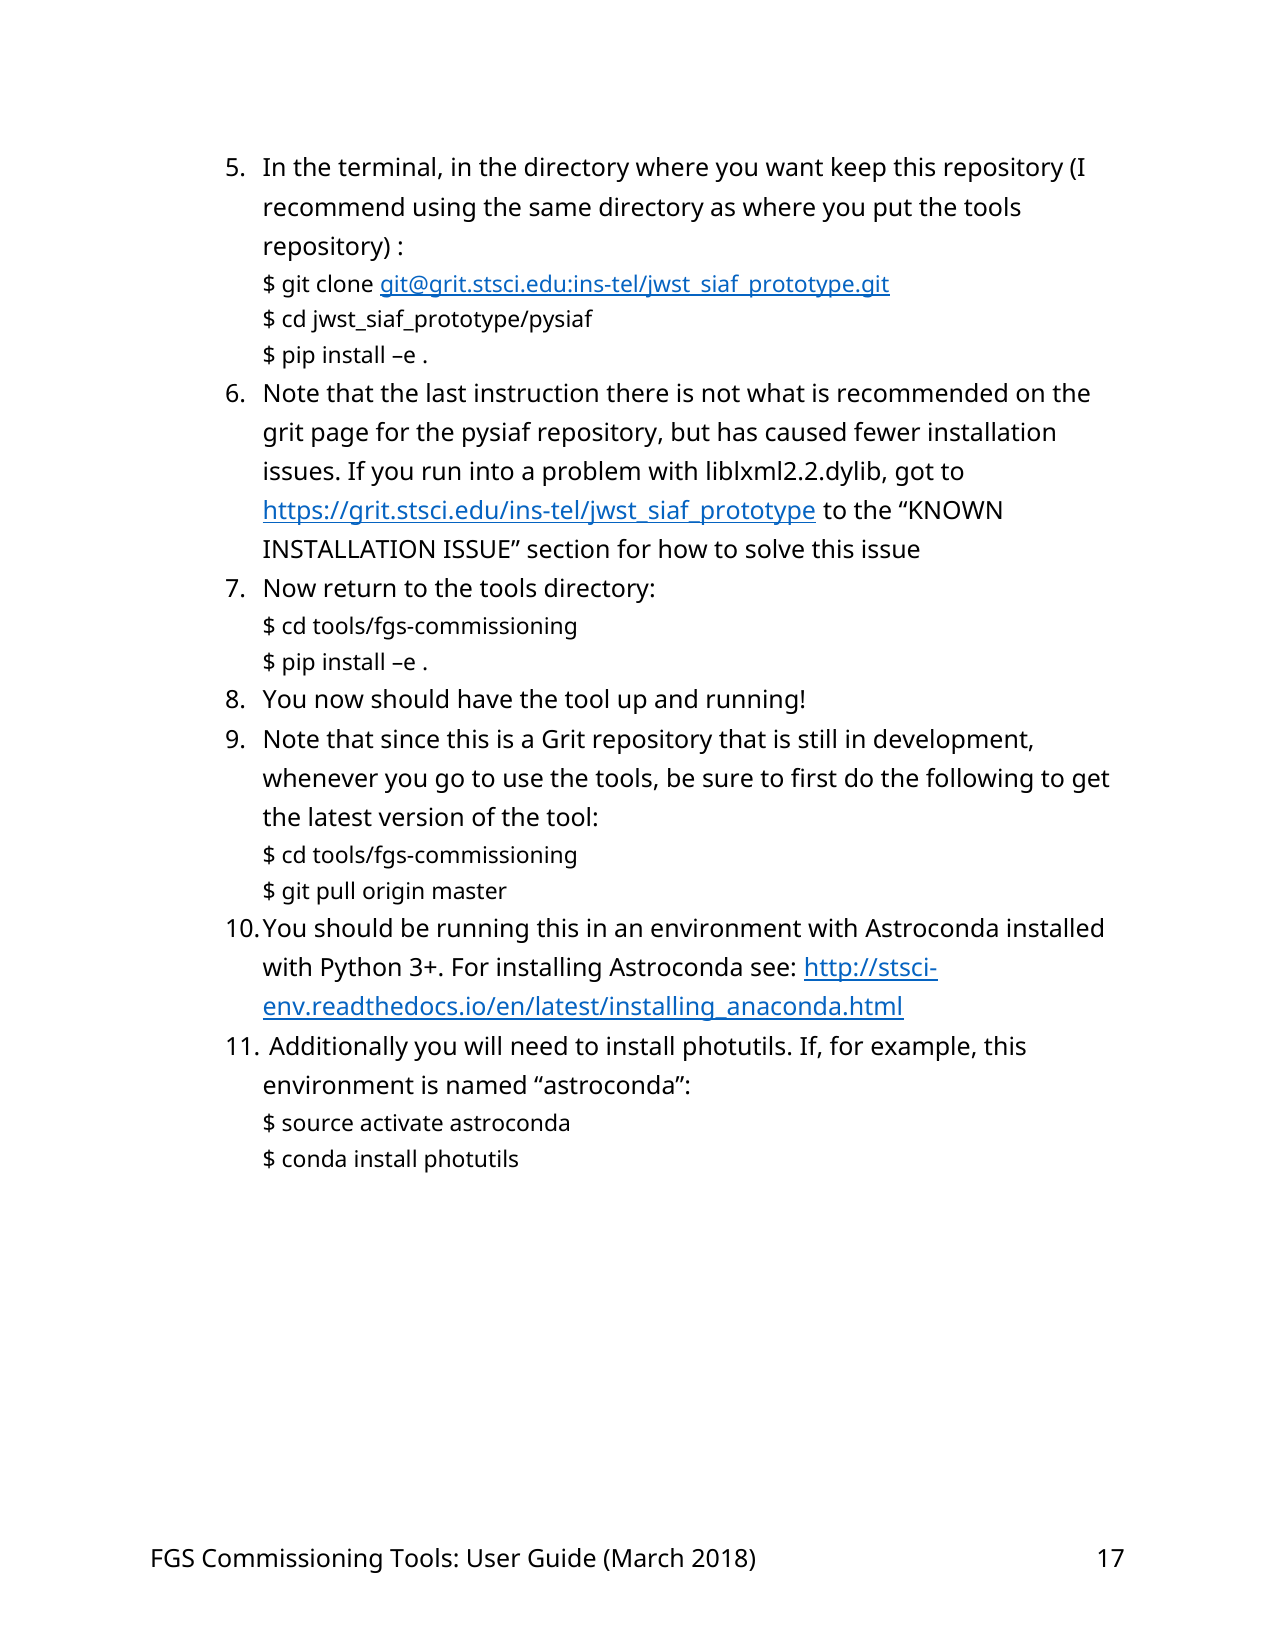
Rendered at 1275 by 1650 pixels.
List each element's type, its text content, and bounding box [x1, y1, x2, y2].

list You should be running this in an environment with Astroconda installed with Python 3+. For installing Astroconda see: http://stsci-env.readthedocs.io/en/latest/installing_anaconda.html [225, 911, 1125, 1023]
list $ cd tools/fgs-commissioning [262, 610, 1125, 642]
list $ cd jwst_siaf_prototype/pysiaf [262, 303, 1125, 335]
list $ cd tools/fgs-commissioning [262, 839, 1125, 870]
list In the terminal, in the directory where you want keep this repository (I recommend using the same directory as where you put the tools repository) : [225, 150, 1125, 262]
list $ pip install –e . [262, 646, 1125, 677]
list $ git pull origin master [262, 875, 1125, 906]
list Now return to the tools directory: [225, 571, 1125, 605]
list Note that since this is a Grit repository that is still in development, whenever you go to use the tools, be sure to first do the following to get the latest version of the tool: [225, 721, 1125, 834]
list Additionally you will need to install photutils. If, for example, this environment is named “astroconda”: [225, 1028, 1125, 1101]
list You now should have the tool up and running! [225, 682, 1125, 716]
list Note that the last instruction there is not what is recommended on the grit page for the pysiaf repository, but has caused fewer installation issues. If you run into a problem with liblxml2.2.dylib, got to https://grit.stsci.edu/ins-tel/jwst_siaf_prototype to the “KNOWN INSTALLATION ISSUE” section for how to solve this issue [225, 375, 1125, 566]
list $ source activate astroconda [262, 1107, 1125, 1138]
list $ pip install –e . [262, 339, 1125, 371]
list $ conda install photutils [262, 1142, 1125, 1174]
list $ git clone git@grit.stsci.edu:ins-tel/jwst_siaf_prototype.git [262, 267, 1125, 299]
